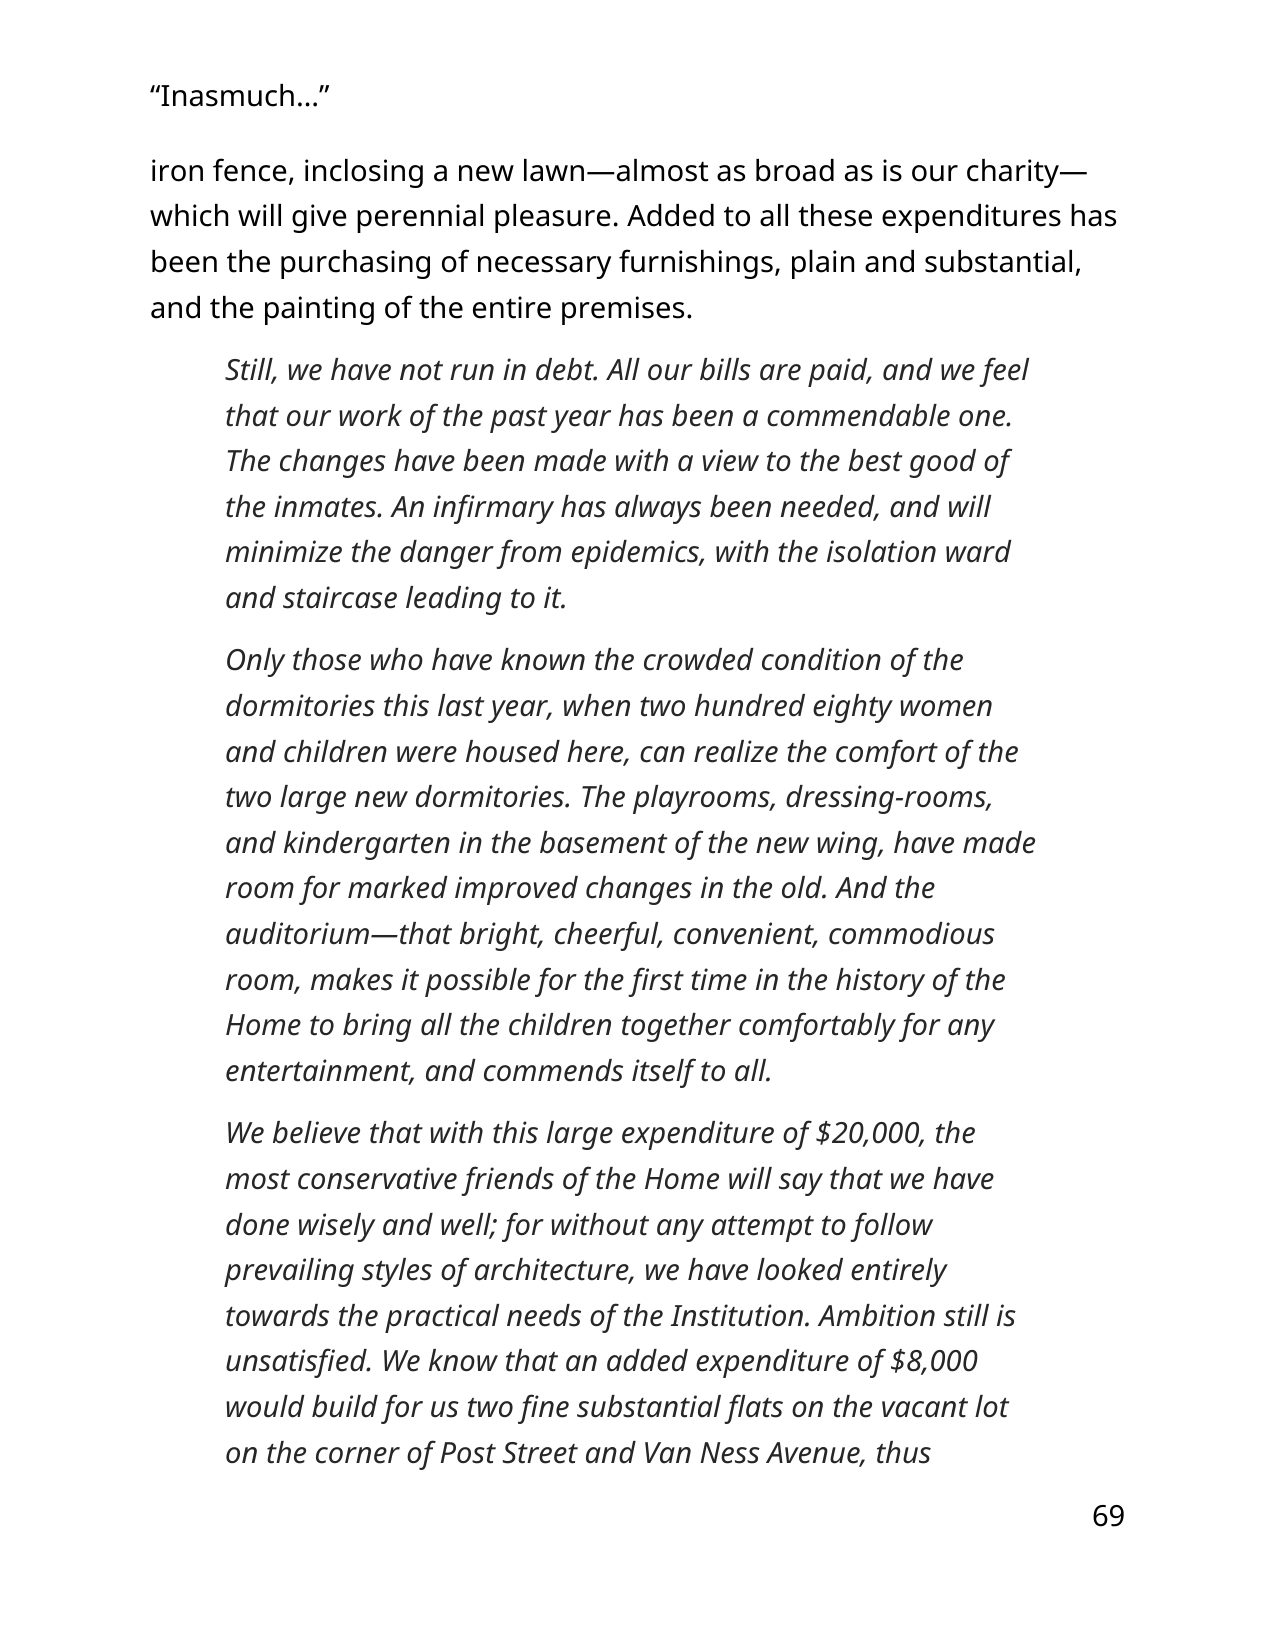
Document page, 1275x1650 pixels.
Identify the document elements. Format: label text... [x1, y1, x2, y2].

text Only those who have known the crowded condition of the dormitories this last year, when two hundred eighty women and children were housed here, can realize the comfort of the two large new dormitories. The playrooms, dressing-rooms, and kindergarten in the basement of the new wing, have made room for marked improved changes in the old. And the auditorium—that bright, cheerful, convenient, commodious room, makes it possible for the first time in the history of the Home to bring all the children together comfortably for any entertainment, and commends itself to all. [225, 639, 1050, 1090]
text Still, we have not run in debt. All our bills are paid, and we feel that our work of the past year has been a commendable one. The changes have been made with a view to the best good of the inmates. An infirmary has always been needed, and will minimize the danger from epidemics, with the isolation ward and staircase leading to it. [225, 349, 1050, 617]
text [225, 1112, 1050, 1472]
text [150, 150, 1125, 327]
